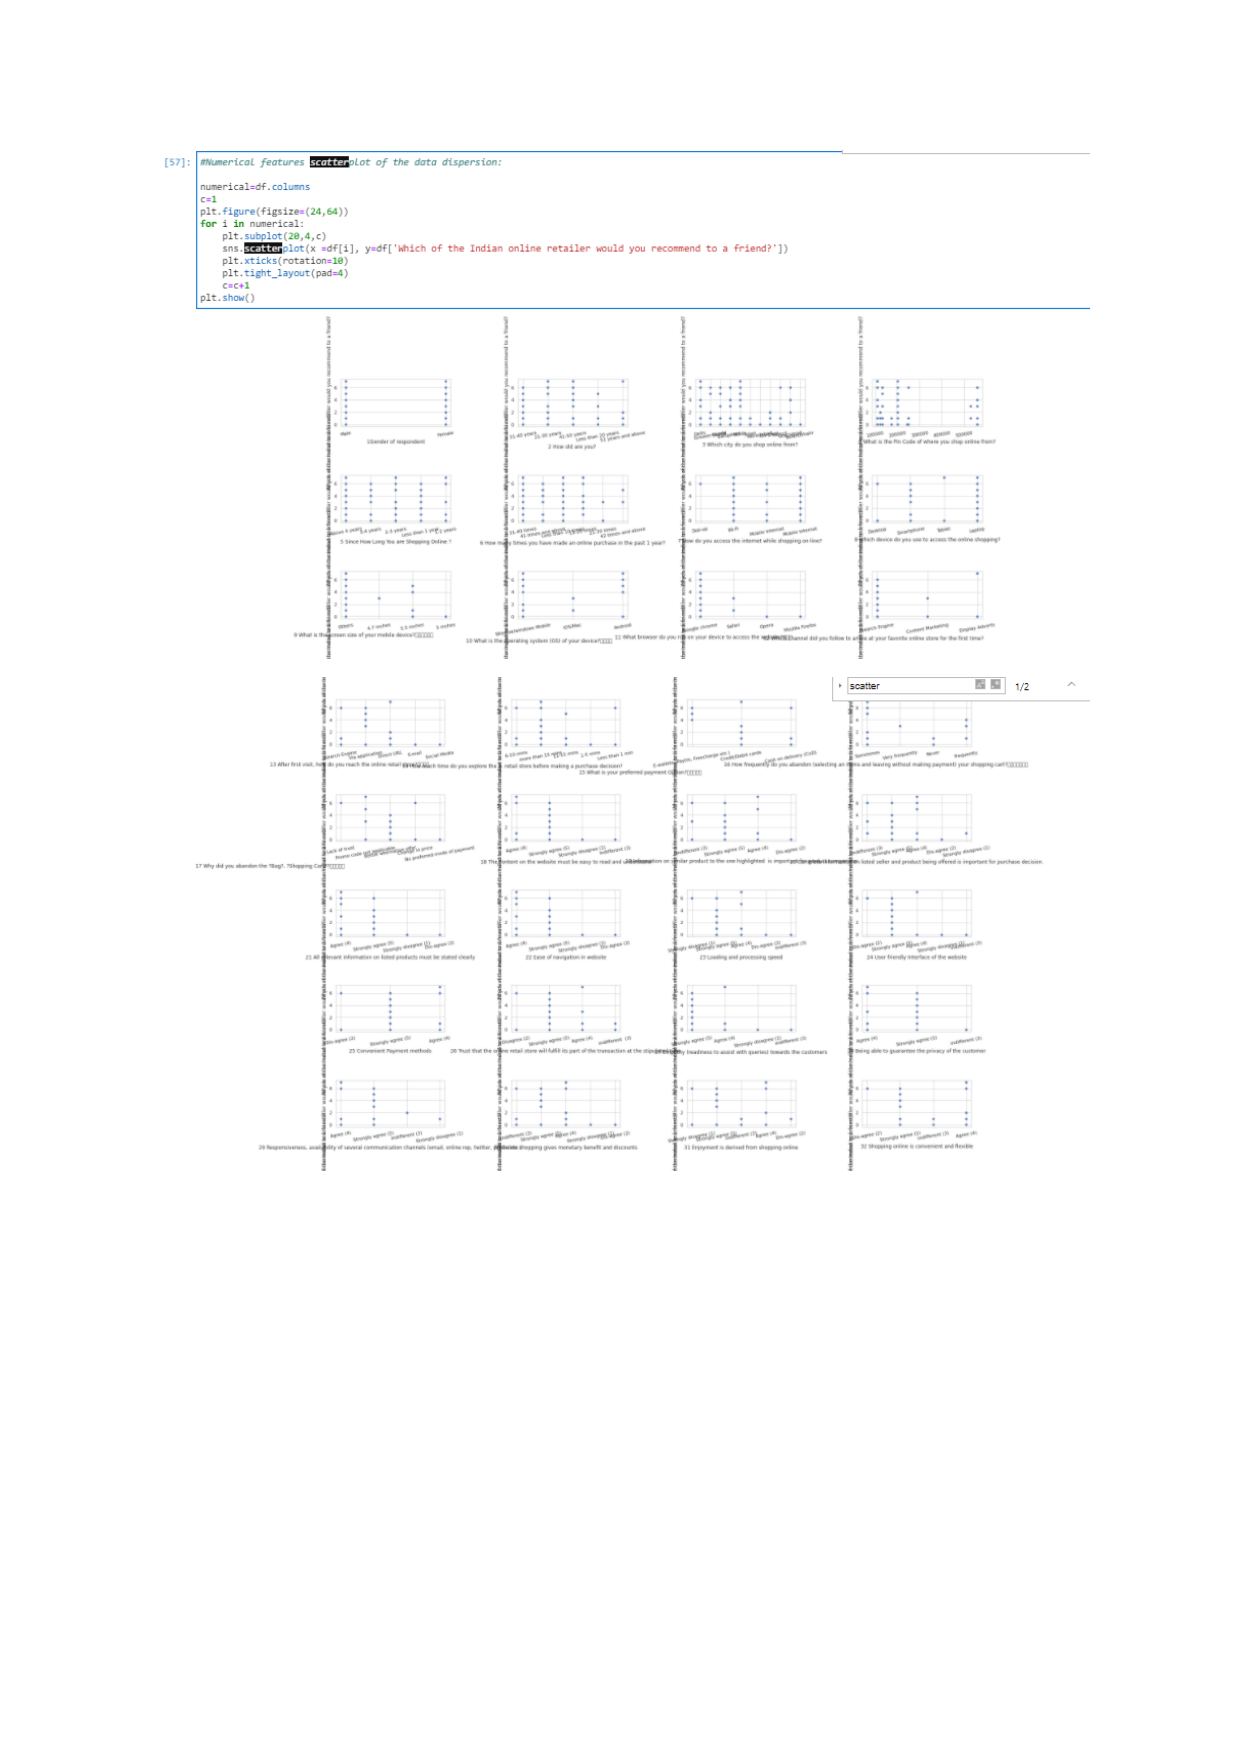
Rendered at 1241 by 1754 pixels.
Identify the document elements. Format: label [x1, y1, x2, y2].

picture [150, 150, 1091, 659]
picture [150, 677, 1091, 1171]
